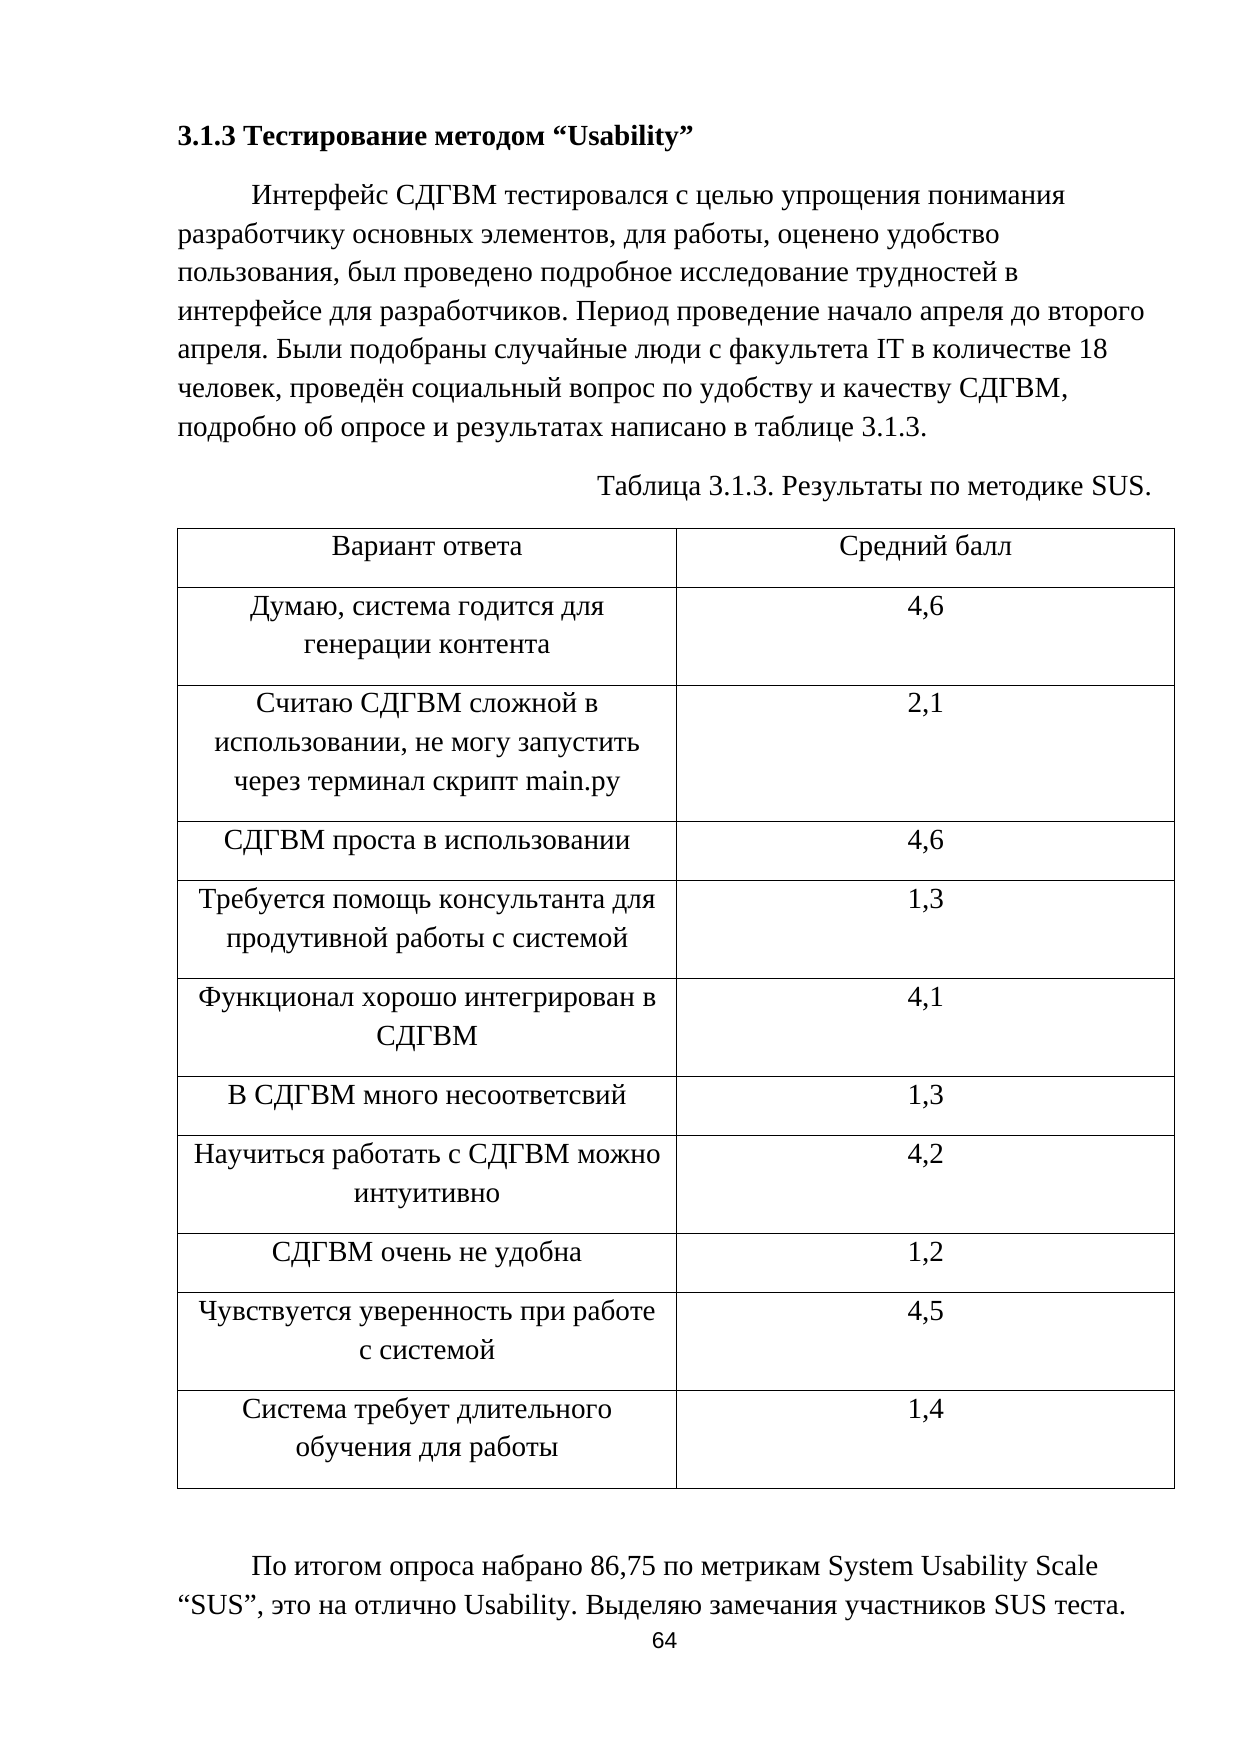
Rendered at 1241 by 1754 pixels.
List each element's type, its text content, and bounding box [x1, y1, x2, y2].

text 3.1.3 Тестирование методом “Usability” [177, 118, 1152, 152]
table_cell Требуется помощь консультанта для продутивной работы с системой [178, 881, 676, 978]
table_cell 4,6 [677, 822, 1174, 880]
table_cell Система требует длительного обучения для работы [178, 1391, 676, 1488]
table_cell СДГВМ очень не удобна [178, 1234, 676, 1292]
text Интерфейс СДГВМ тестировался с целью упрощения понимания разработчику основных элементов, для работы, оценено удобство пользования, был проведено подробное исследование трудностей в интерфейсе для разработчиков. Период проведение начало апреля до второго апреля. Были подобраны случайные люди с факультета IT в количестве 18 человек, проведён социальный вопрос по удобству и качеству СДГВМ, подробно об опросе и результатах написано в таблице 3.1.3. [177, 177, 1152, 442]
table_cell 4,5 [677, 1293, 1174, 1390]
table_cell 4,1 [677, 979, 1174, 1076]
table_cell 4,6 [677, 588, 1174, 684]
table_header Средний балл [677, 529, 1174, 587]
table_cell Чувствуется уверенность при работе с системой [178, 1293, 676, 1390]
table_cell Думаю, система годится для генерации контента [178, 588, 676, 684]
table_cell 1,3 [677, 881, 1174, 978]
table_header Вариант ответа [178, 529, 676, 587]
table_cell 1,4 [677, 1391, 1174, 1488]
table_cell СДГВМ проста в использовании [178, 822, 676, 880]
table_cell Научиться работать с СДГВМ можно интуитивно [178, 1136, 676, 1233]
table_cell 2,1 [677, 686, 1174, 821]
text По итогом опроса набрано 86,75 по метрикам System Usability Scale “SUS”, это на отлично Usability. Выделяю замечания участников SUS теста. [177, 1548, 1152, 1620]
table_cell В СДГВМ много несоответсвий [178, 1077, 676, 1135]
table_cell Функционал хорошо интегрирован в СДГВМ [178, 979, 676, 1076]
table_cell 1,3 [677, 1077, 1174, 1135]
table_cell 1,2 [677, 1234, 1174, 1292]
table_cell 4,2 [677, 1136, 1174, 1233]
text Таблица 3.1.3. Результаты по методике SUS. [177, 468, 1152, 502]
table_cell Считаю СДГВМ сложной в использовании, не могу запустить через терминал скрипт main.py [178, 686, 676, 821]
